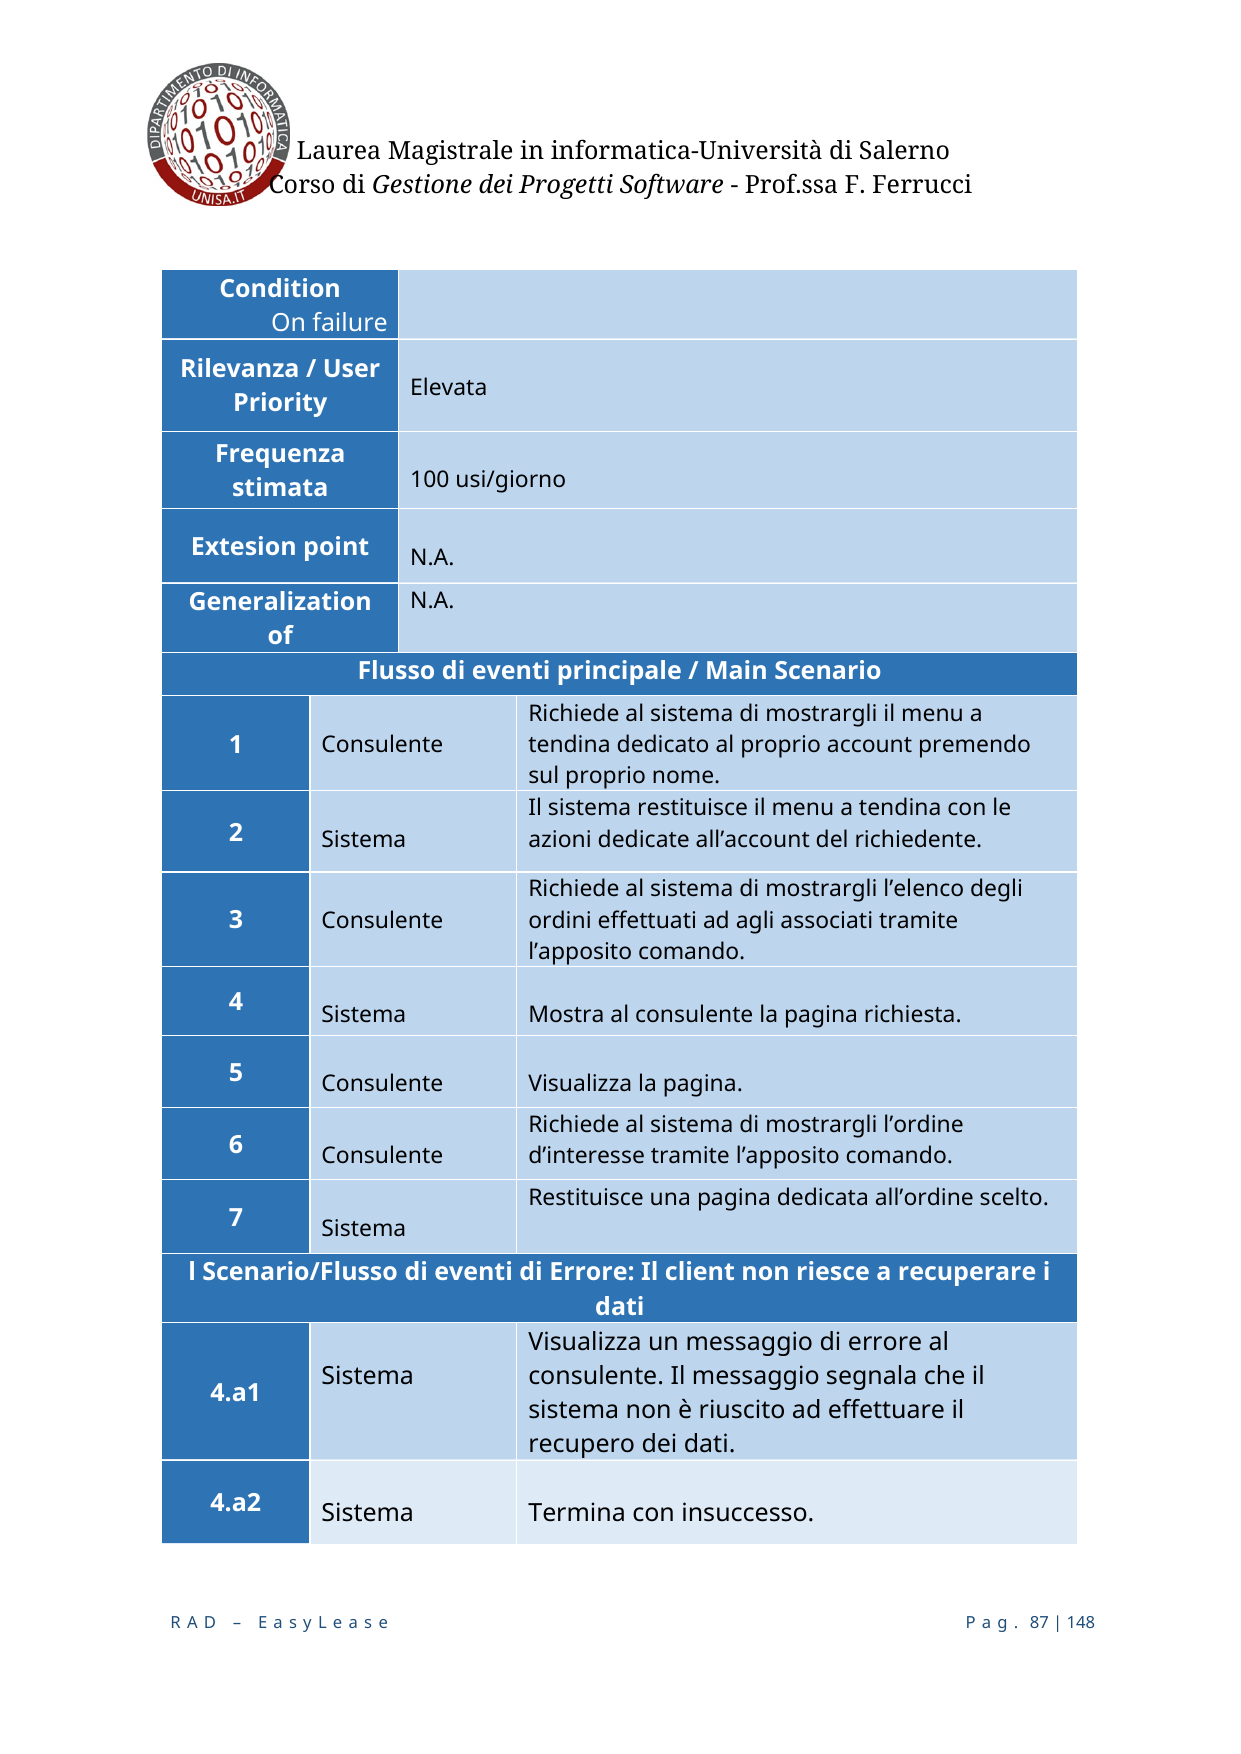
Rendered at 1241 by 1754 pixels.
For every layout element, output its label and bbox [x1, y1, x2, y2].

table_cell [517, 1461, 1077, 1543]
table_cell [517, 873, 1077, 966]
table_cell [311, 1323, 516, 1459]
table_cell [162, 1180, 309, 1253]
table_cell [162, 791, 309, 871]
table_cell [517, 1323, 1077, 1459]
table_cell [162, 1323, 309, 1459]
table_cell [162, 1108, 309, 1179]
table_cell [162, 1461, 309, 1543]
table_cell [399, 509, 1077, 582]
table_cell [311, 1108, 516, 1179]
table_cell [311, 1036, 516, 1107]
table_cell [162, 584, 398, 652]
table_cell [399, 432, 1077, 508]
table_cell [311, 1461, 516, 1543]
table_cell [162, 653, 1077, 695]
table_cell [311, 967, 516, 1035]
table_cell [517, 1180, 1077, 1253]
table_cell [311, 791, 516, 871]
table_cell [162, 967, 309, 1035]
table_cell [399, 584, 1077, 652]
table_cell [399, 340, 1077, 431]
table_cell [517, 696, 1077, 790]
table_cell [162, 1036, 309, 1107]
picture [147, 63, 290, 206]
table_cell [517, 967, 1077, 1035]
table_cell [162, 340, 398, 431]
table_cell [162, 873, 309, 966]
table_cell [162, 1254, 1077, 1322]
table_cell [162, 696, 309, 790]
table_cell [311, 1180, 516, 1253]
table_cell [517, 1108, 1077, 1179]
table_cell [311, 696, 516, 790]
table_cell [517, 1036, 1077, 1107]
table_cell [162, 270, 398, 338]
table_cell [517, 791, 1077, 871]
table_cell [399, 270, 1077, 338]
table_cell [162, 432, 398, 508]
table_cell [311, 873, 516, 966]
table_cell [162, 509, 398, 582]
